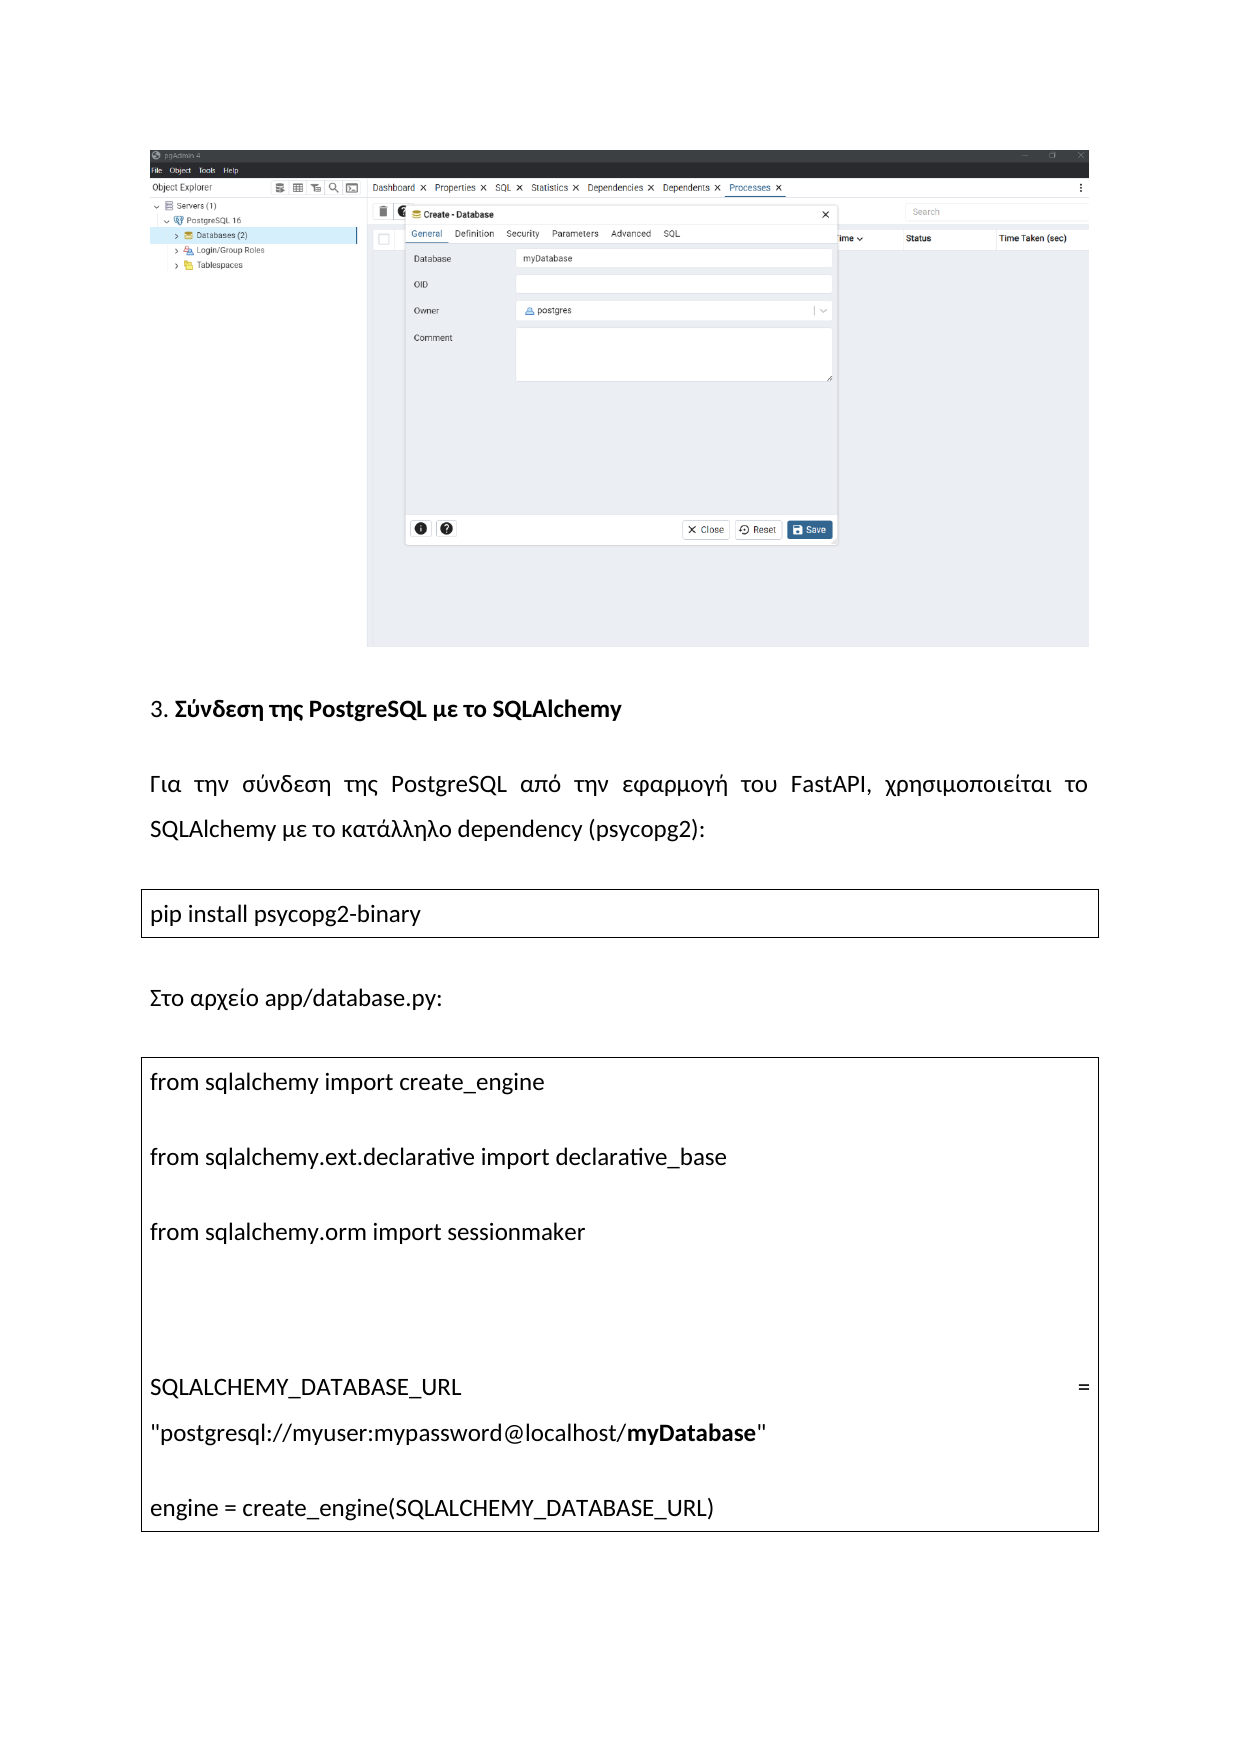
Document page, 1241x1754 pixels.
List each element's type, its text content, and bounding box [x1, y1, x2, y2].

picture [150, 150, 1089, 647]
text engine = create_engine(SQLALCHEMY_DATABASE_URL) [142, 1483, 1098, 1531]
text Για την σύνδεση της PostgreSQL από την εφαρμογή του FastAPI, χρησιμοποιείται το SQLAlchemy με το κατάλληλο dependency (psycopg2): [150, 768, 1090, 844]
text Στο αρχείο app/database.py: [150, 982, 1090, 1013]
text pip install psycopg2-binary [142, 890, 1098, 937]
text SQLALCHEMY_DATABASE_URL = "postgresql://myuser:mypassword@localhost/myDatabase" [142, 1362, 1098, 1448]
text 3. Σύνδεση της PostgreSQL με το SQLAlchemy [150, 693, 1090, 723]
text from sqlalchemy.orm import sessionmaker [142, 1207, 1098, 1247]
text from sqlalchemy import create_engine [142, 1058, 1098, 1097]
text from sqlalchemy.ext.declarative import declarative_base [142, 1132, 1098, 1172]
